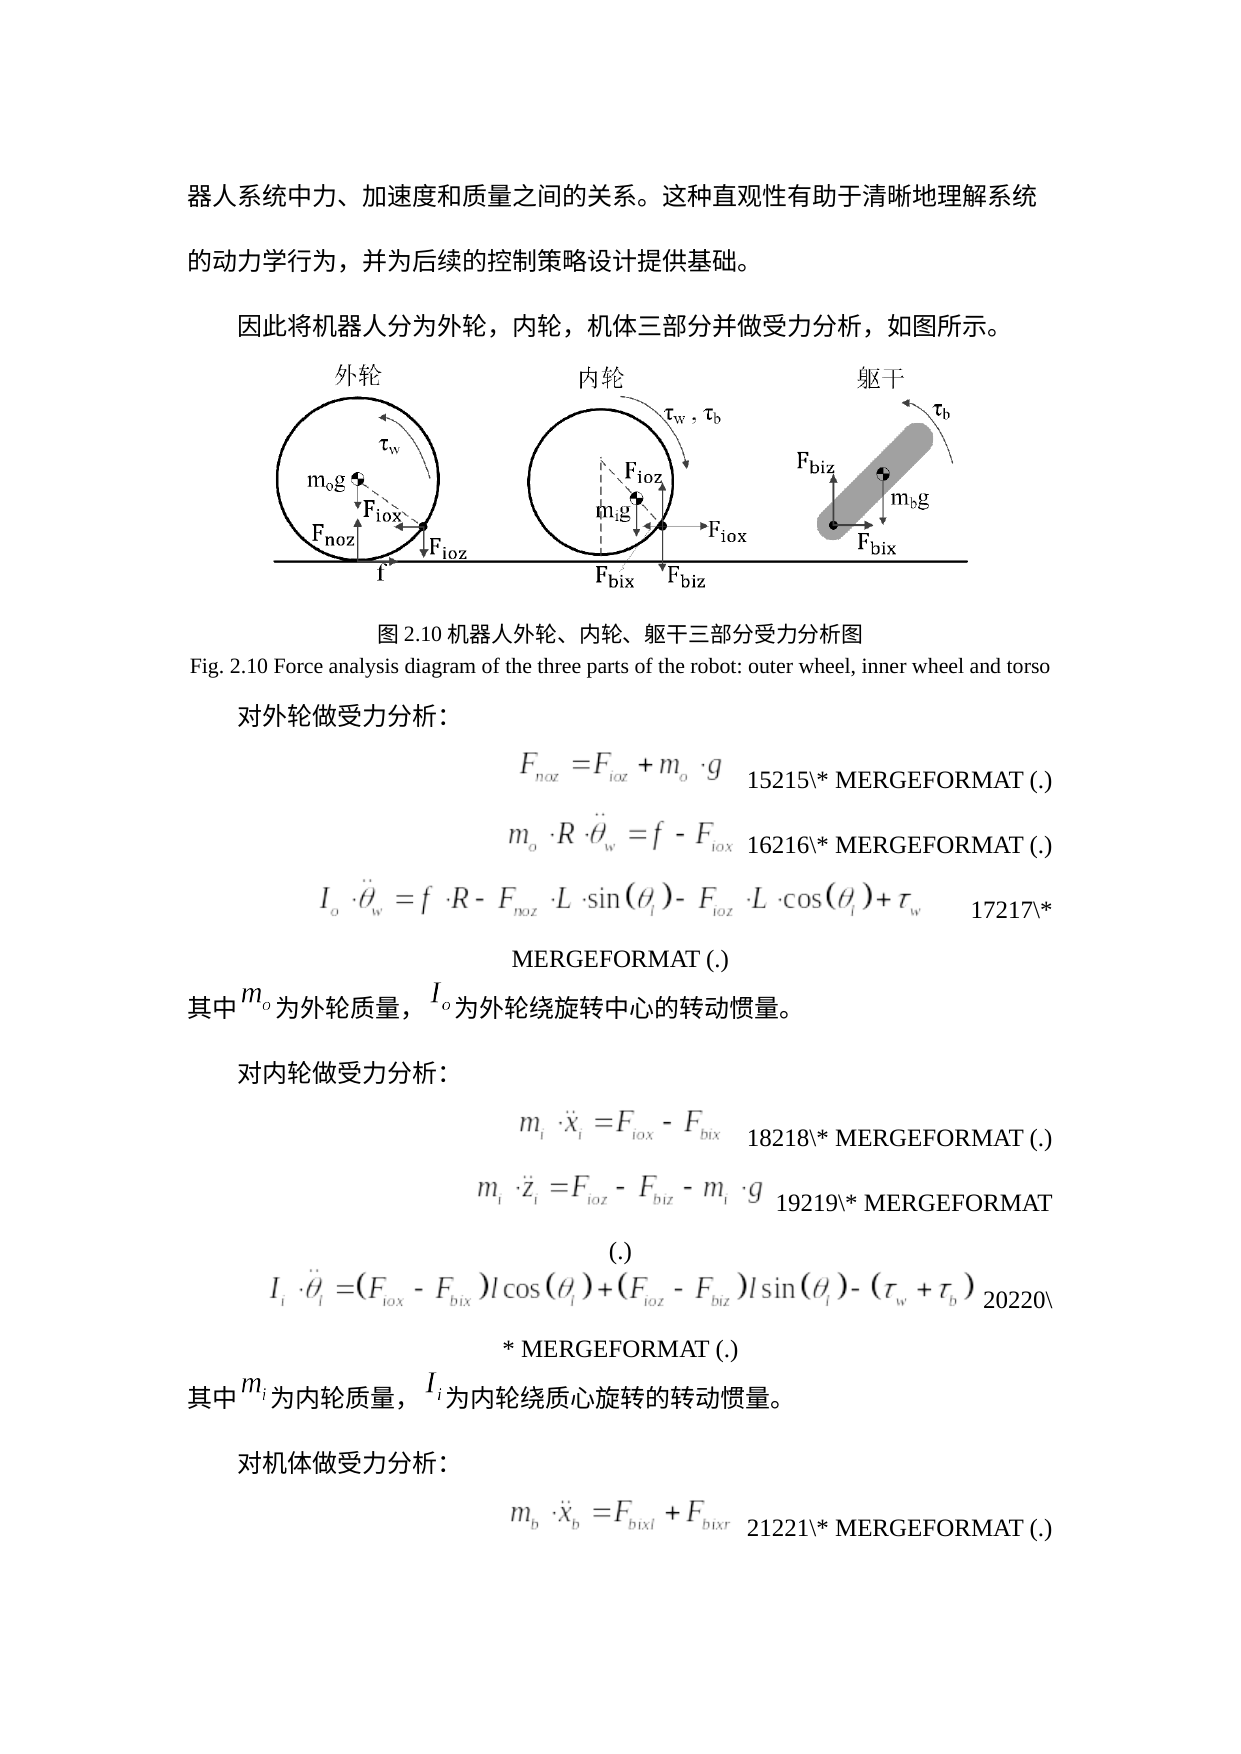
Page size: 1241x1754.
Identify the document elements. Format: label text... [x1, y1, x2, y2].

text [187, 162, 1053, 292]
text 对外轮做受力分析： [187, 682, 1053, 747]
text 对内轮做受力分析： [187, 1039, 1053, 1104]
text 因此将机器人分为外轮，内轮，机体三部分并做受力分析，如图所示。 [187, 292, 1053, 357]
text 其中为内轮质量，为内轮绕质心旋转的转动惯量。 [187, 1364, 1053, 1429]
text 其中为外轮质量，为外轮绕旋转中心的转动惯量。 [187, 974, 1053, 1039]
picture [272, 357, 969, 598]
text 对机体做受力分析： [187, 1429, 1053, 1494]
